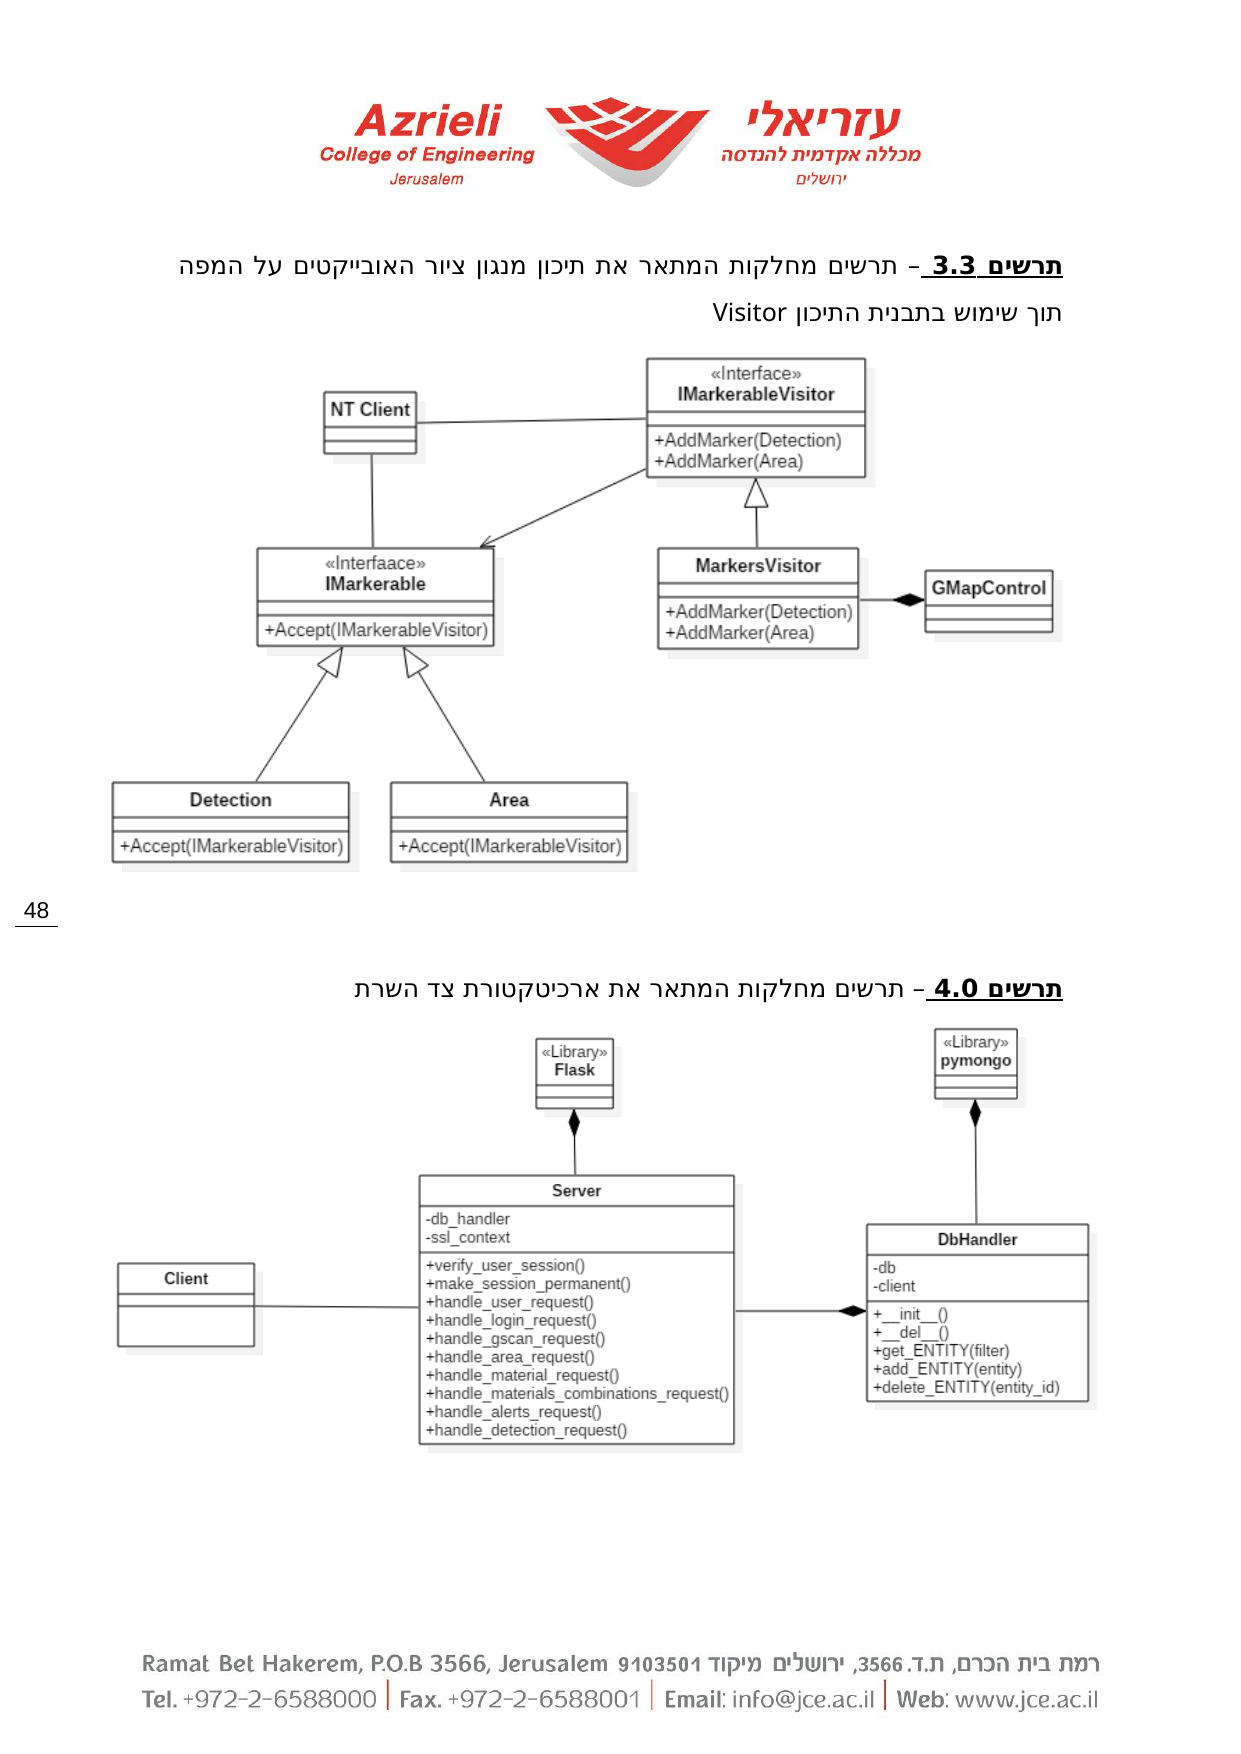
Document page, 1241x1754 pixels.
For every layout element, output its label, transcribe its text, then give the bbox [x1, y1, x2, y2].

text תרשים 4.0 – תרשים מחלקות המתאר את ארכיטקטורת צד השרת [177, 974, 1063, 1003]
picture [42, 35, 1199, 212]
picture [107, 1633, 1133, 1742]
text תרשים 3.3 – תרשים מחלקות המתאר את תיכון מנגון ציור האובייקטים על המפה תוך שימוש בתבנית התיכון Visitor [177, 251, 1063, 329]
picture [99, 345, 1108, 918]
picture [106, 1017, 1137, 1493]
